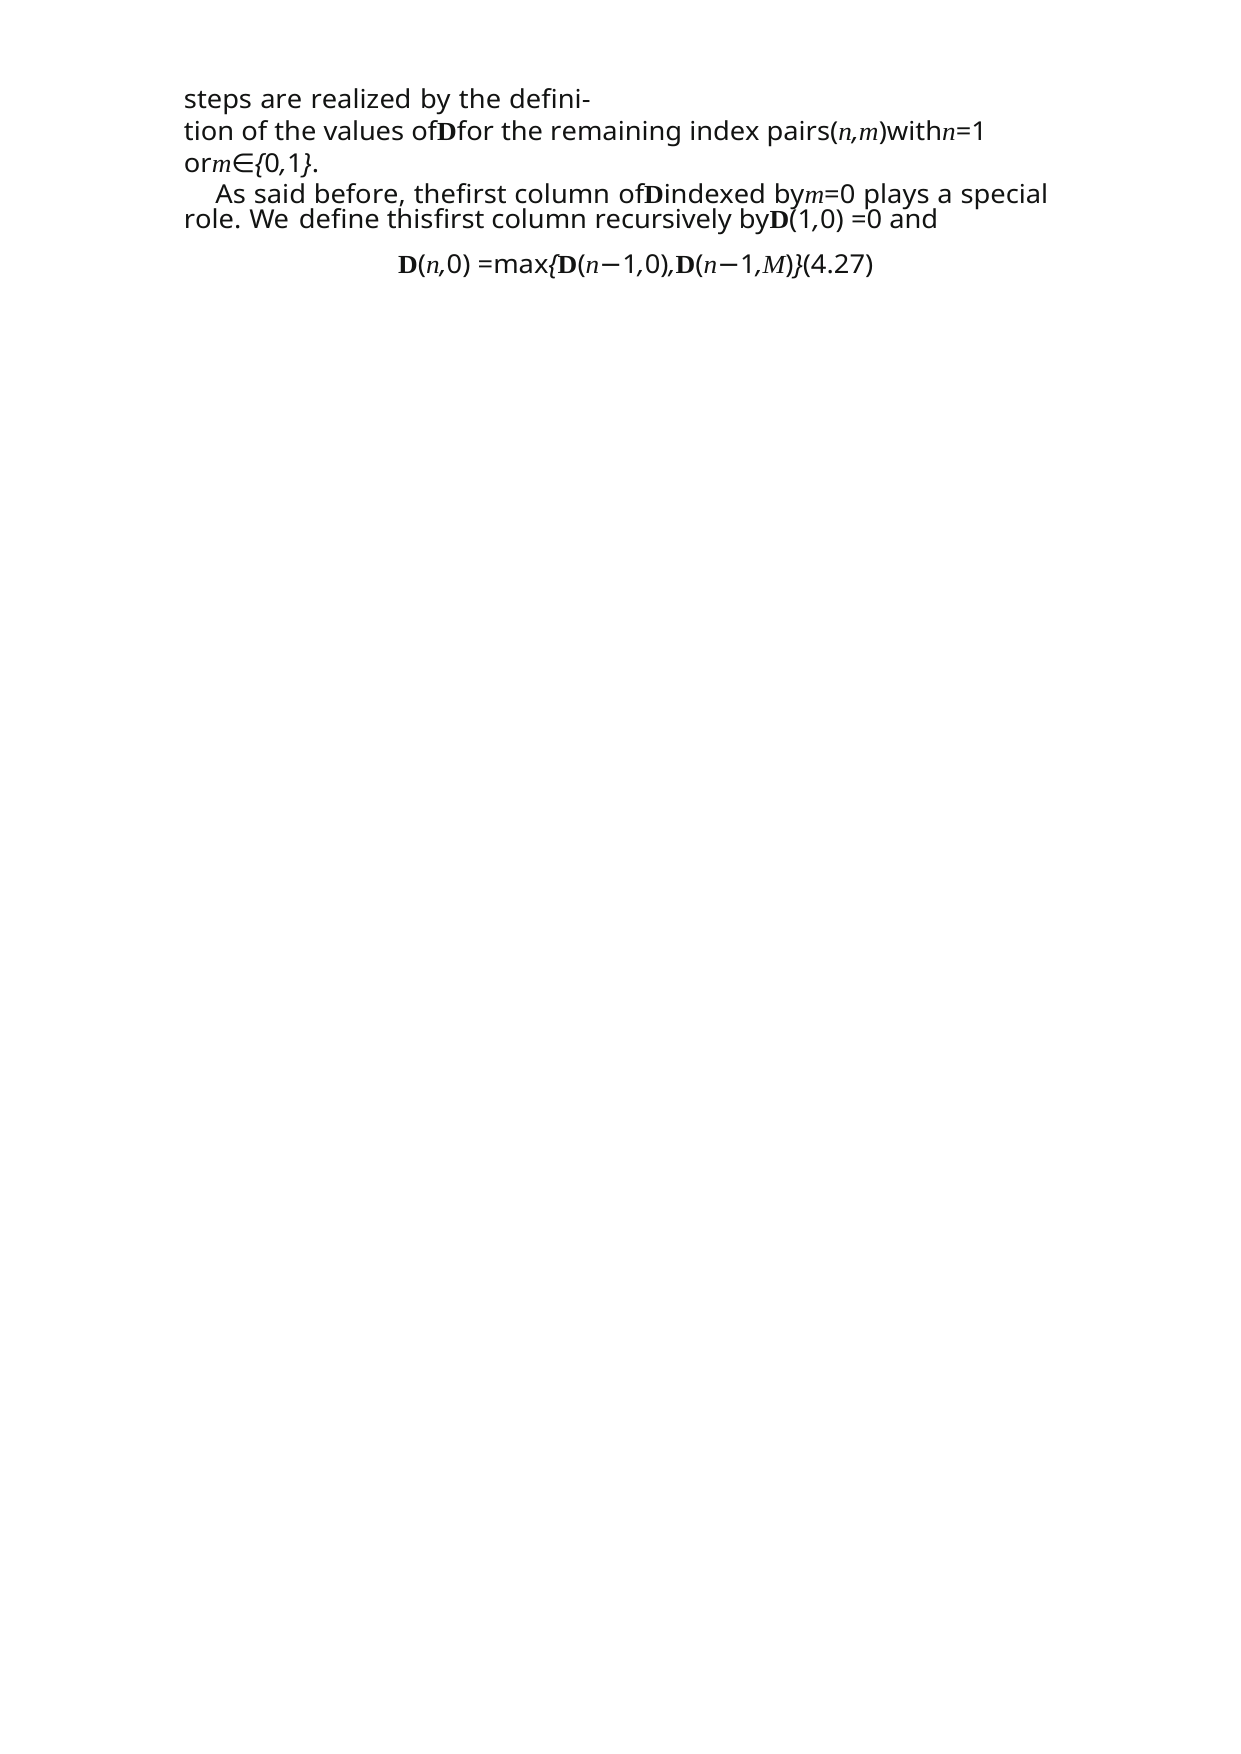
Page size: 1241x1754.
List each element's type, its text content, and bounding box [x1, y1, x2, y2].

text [184, 83, 1057, 115]
text tion of the values ofDfor the remaining index pairs(n,m)withn=1 orm∈{0,1}. [184, 115, 1069, 179]
text As said before, theﬁrst column ofDindexed bym=0 plays a special role. We deﬁne thisﬁrst column recursively byD(1,0) =0 and [184, 181, 1057, 236]
text D(n,0) =max{D(n−1,0),D(n−1,M)}(4.27) [202, 245, 1069, 281]
